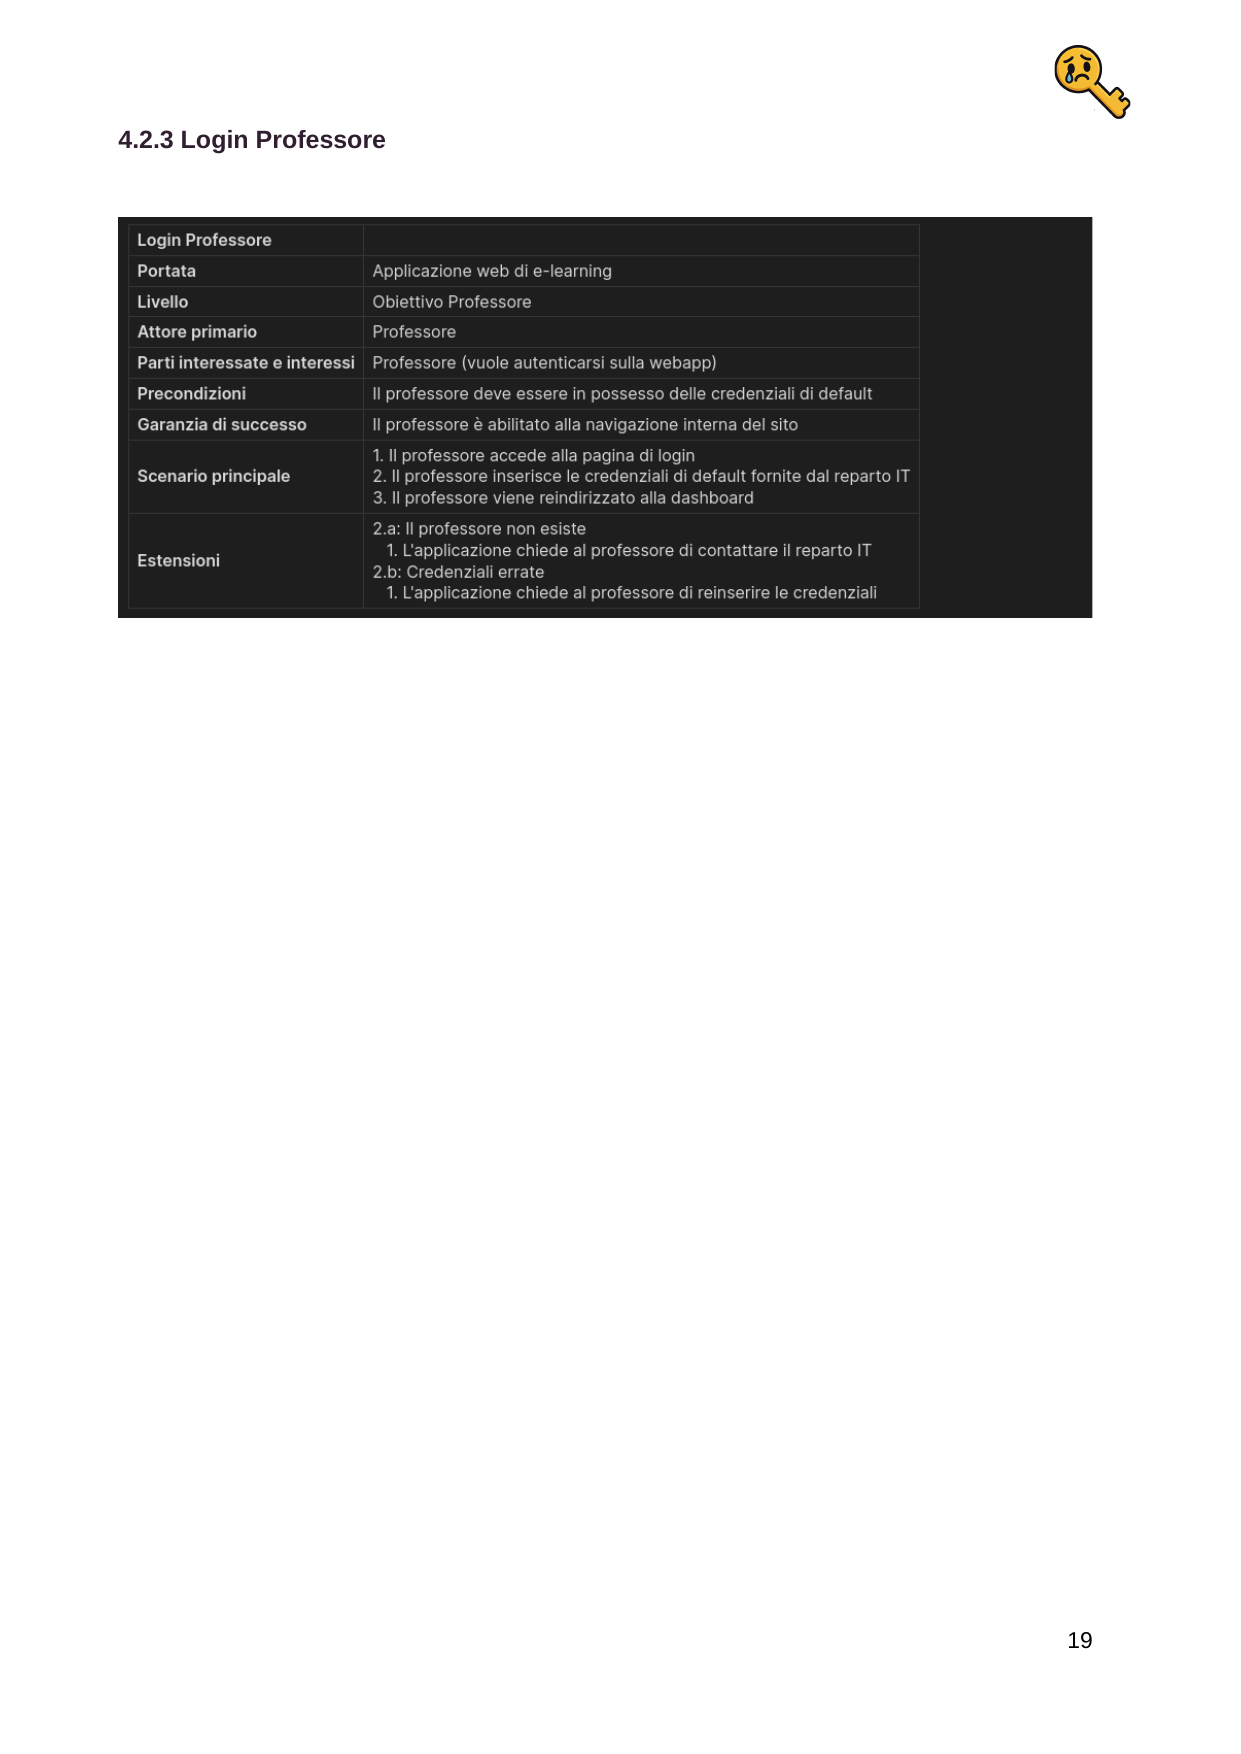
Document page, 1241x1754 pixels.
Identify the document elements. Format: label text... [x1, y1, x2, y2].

picture [118, 217, 1093, 618]
subtitle 4.2.3 Login Professore [118, 125, 1092, 154]
picture [1054, 45, 1131, 119]
